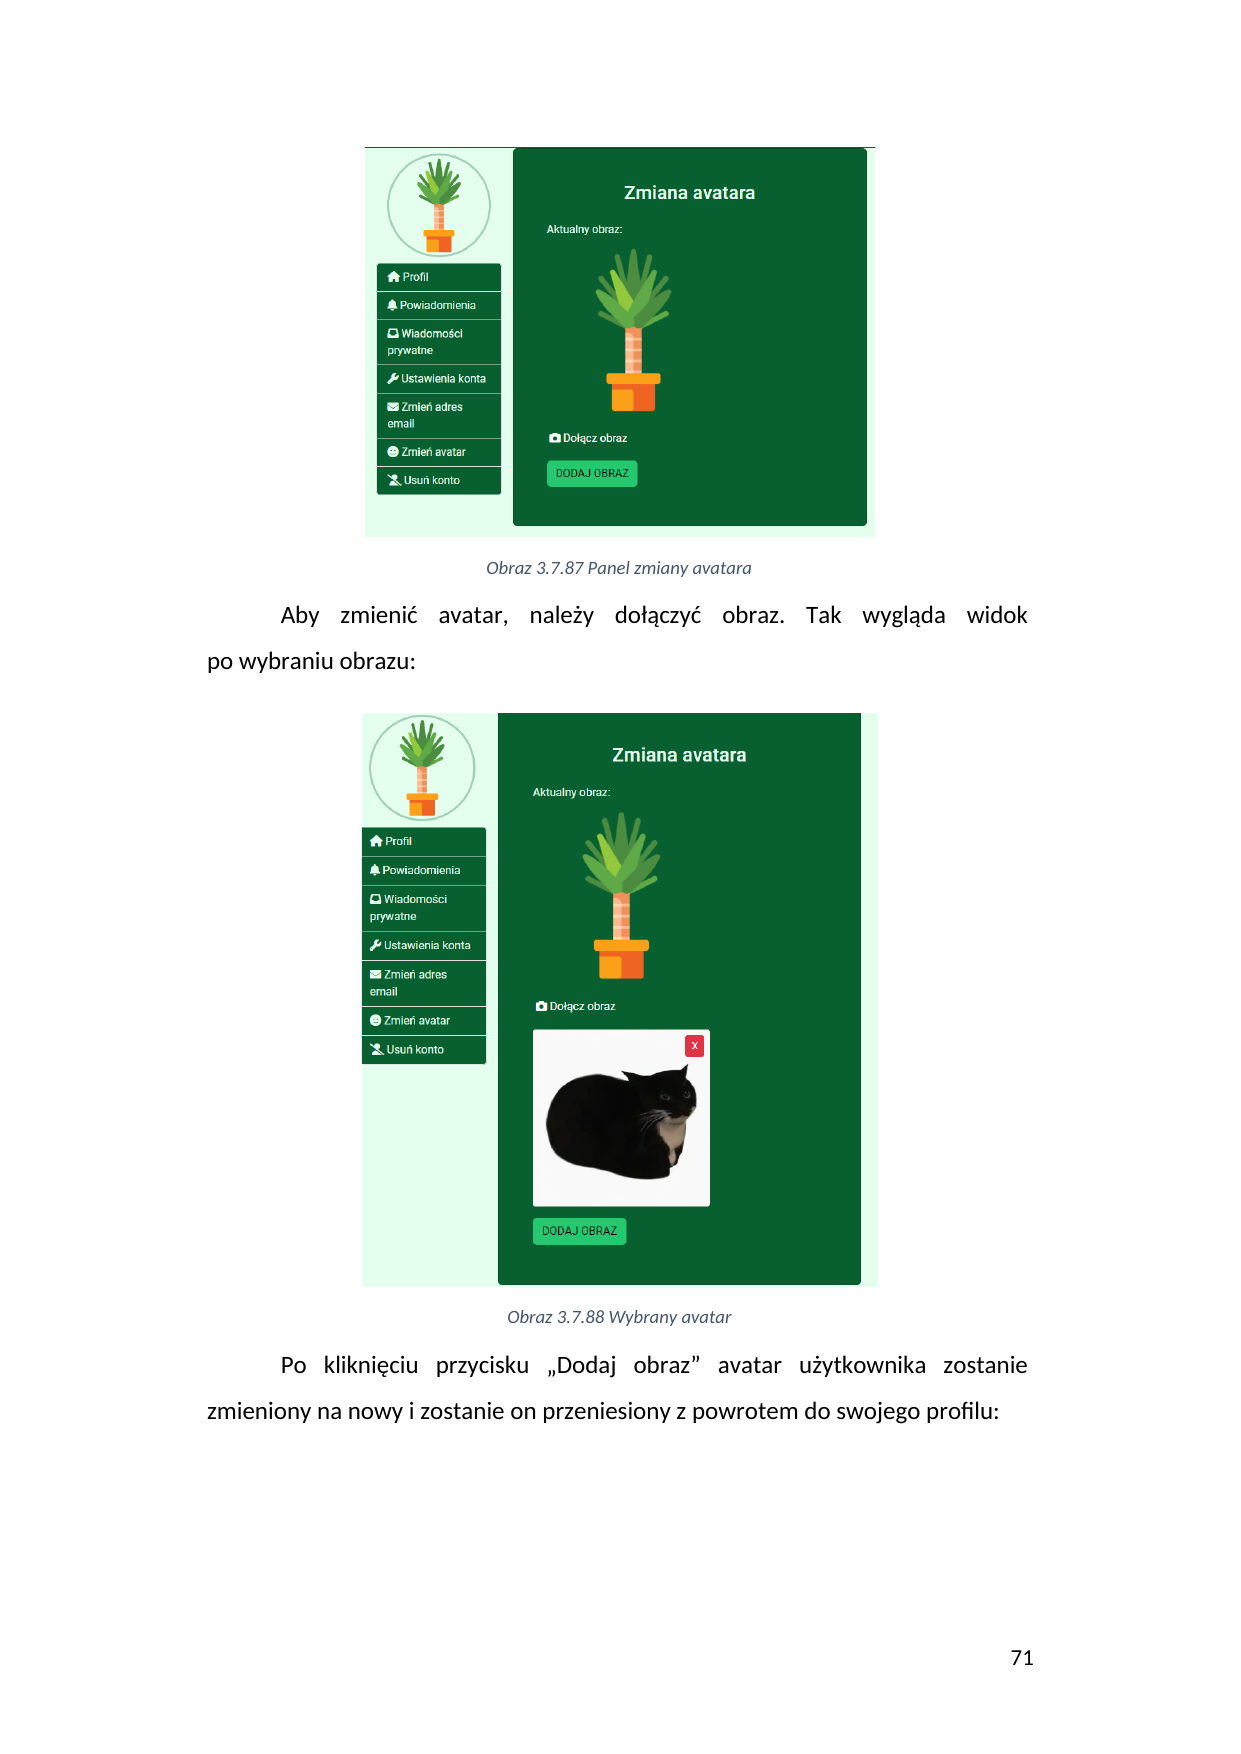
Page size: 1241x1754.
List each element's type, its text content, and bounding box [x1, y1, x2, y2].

text Aby zmienić avatar, należy dołączyć obraz. Tak wygląda widok po wybraniu obrazu: [207, 600, 1029, 676]
picture [364, 147, 876, 537]
text Po kliknięciu przycisku „Dodaj obraz” avatar użytkownika zostanie zmieniony na nowy i zostanie on przeniesiony z powrotem do swojego profilu: [207, 1349, 1029, 1425]
picture [361, 713, 879, 1287]
